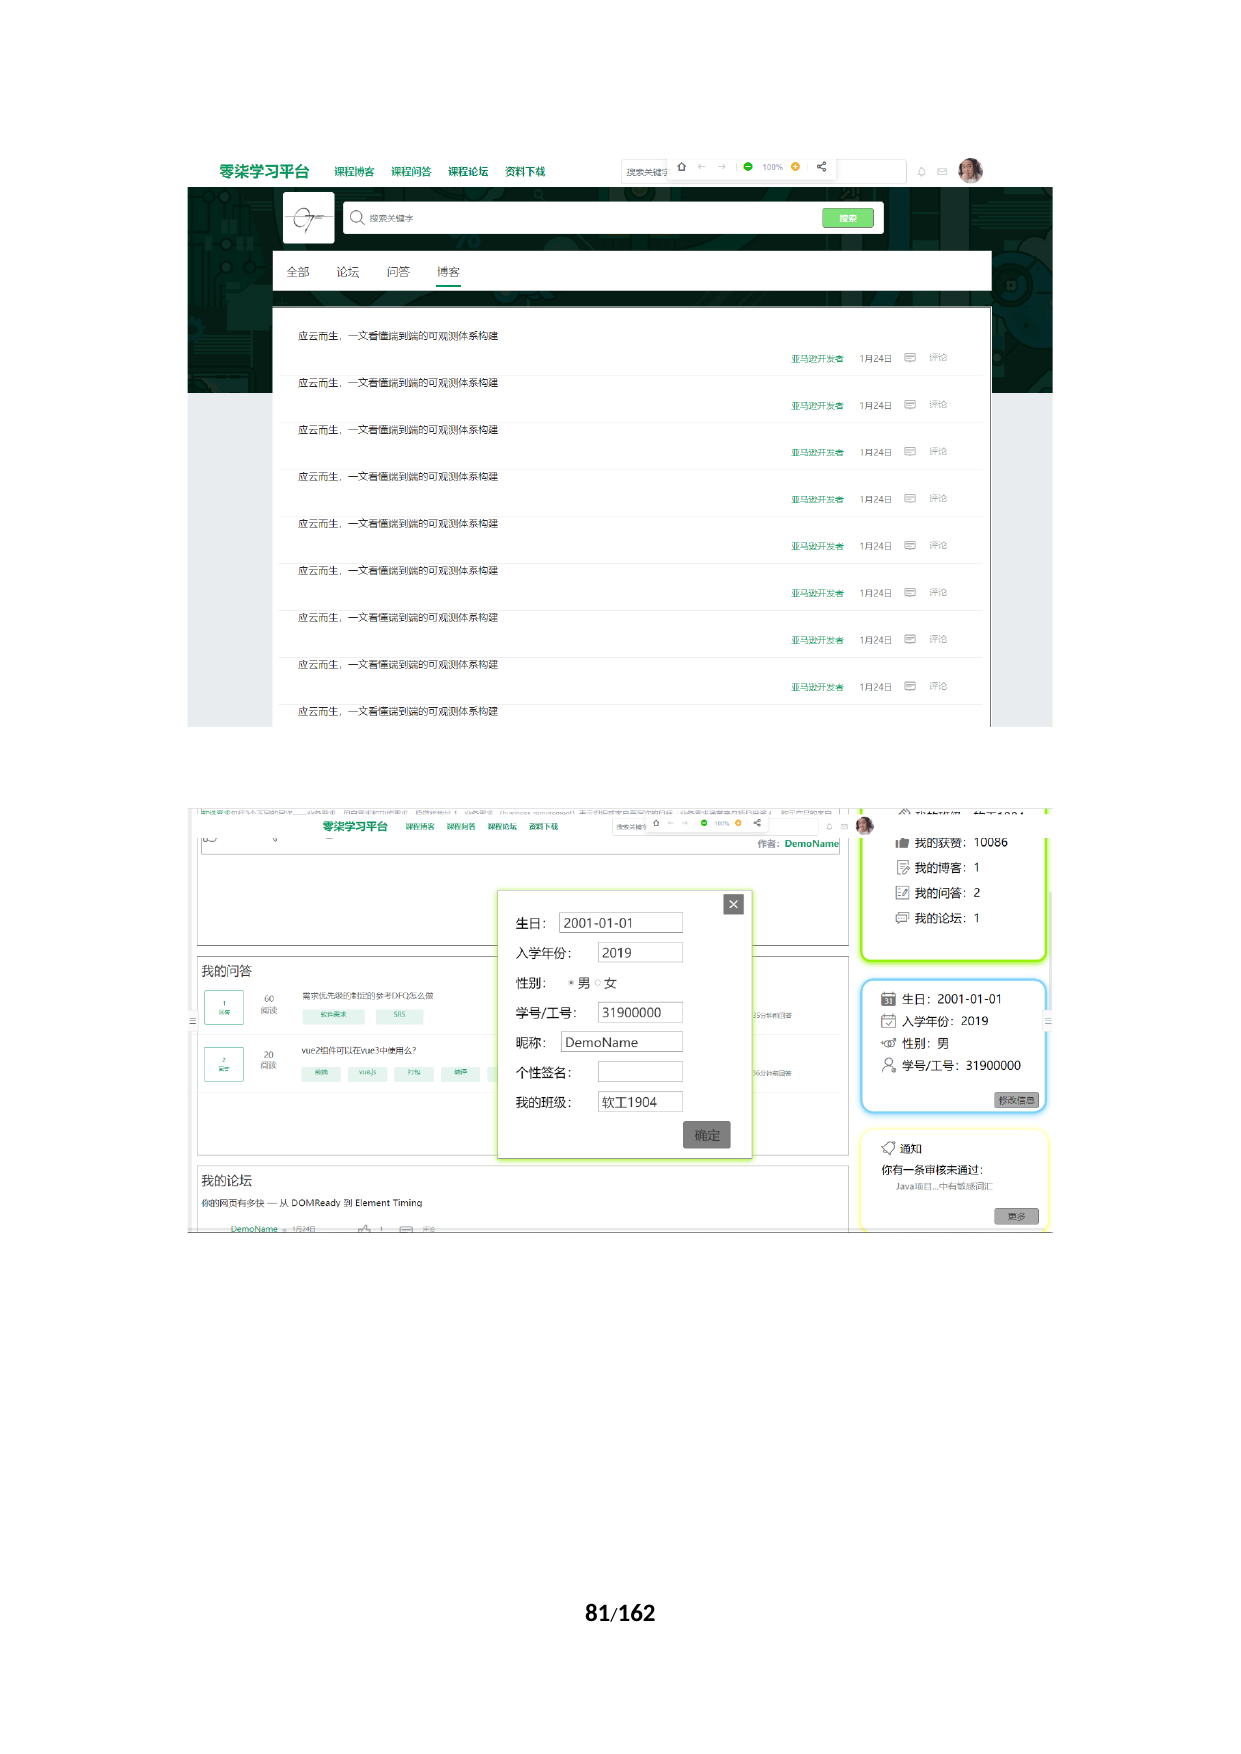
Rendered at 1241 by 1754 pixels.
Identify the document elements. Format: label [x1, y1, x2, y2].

picture [187, 808, 1053, 1233]
